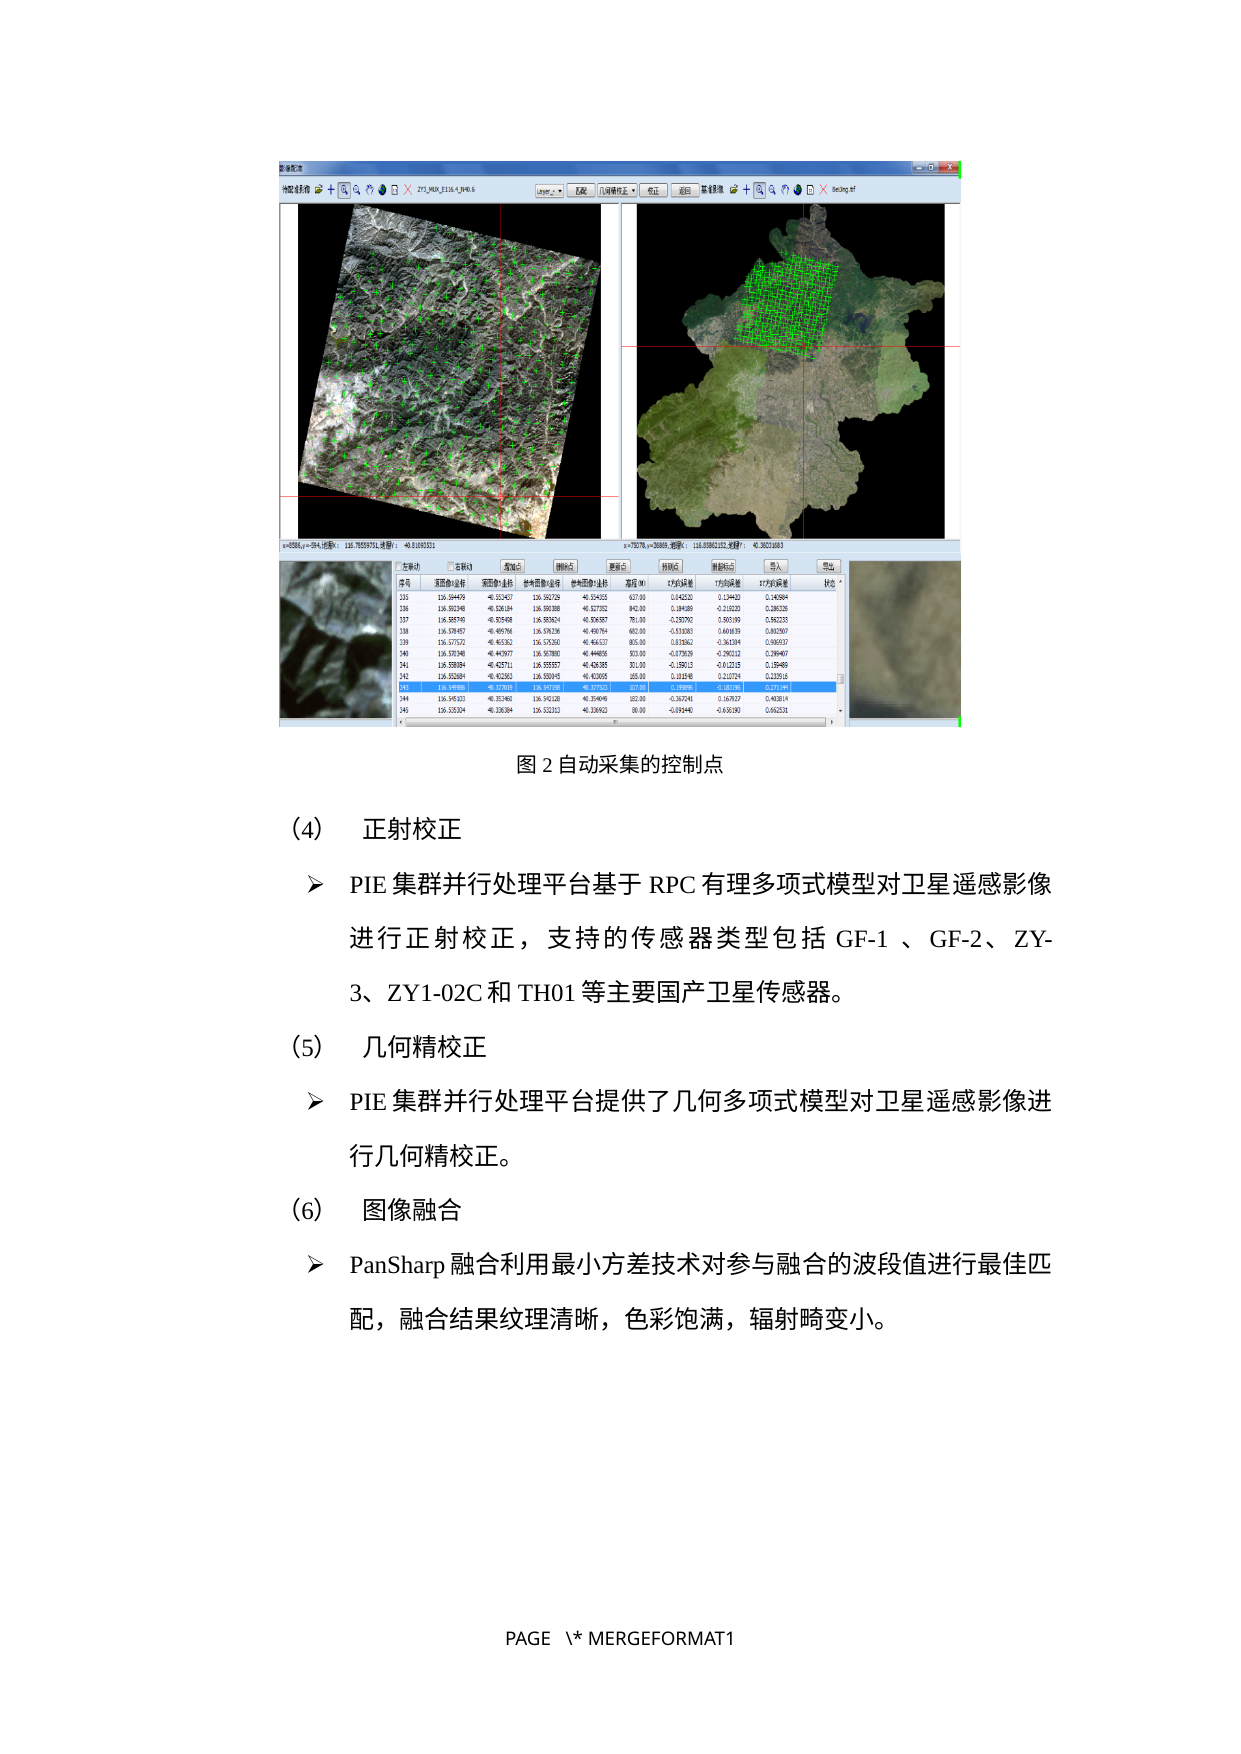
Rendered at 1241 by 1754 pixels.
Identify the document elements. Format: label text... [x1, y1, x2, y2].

list PanSharp融合利用最小方差技术对参与融合的波段值进行最佳匹配，融合结果纹理清晰，色彩饱满，辐射畸变小。 [306, 1245, 1053, 1335]
list 图像融合 [276, 1190, 1053, 1227]
list 正射校正 [276, 810, 1053, 846]
picture [279, 161, 962, 727]
list PIE集群并行处理平台基于RPC有理多项式模型对卫星遥感影像进行正射校正，支持的传感器类型包括GF-1 、GF-2、ZY-3、ZY1-02C和TH01等主要国产卫星传感器。 [306, 864, 1053, 1009]
list 几何精校正 [276, 1027, 1053, 1063]
list PIE集群并行处理平台提供了几何多项式模型对卫星遥感影像进行几何精校正。 [306, 1082, 1053, 1172]
